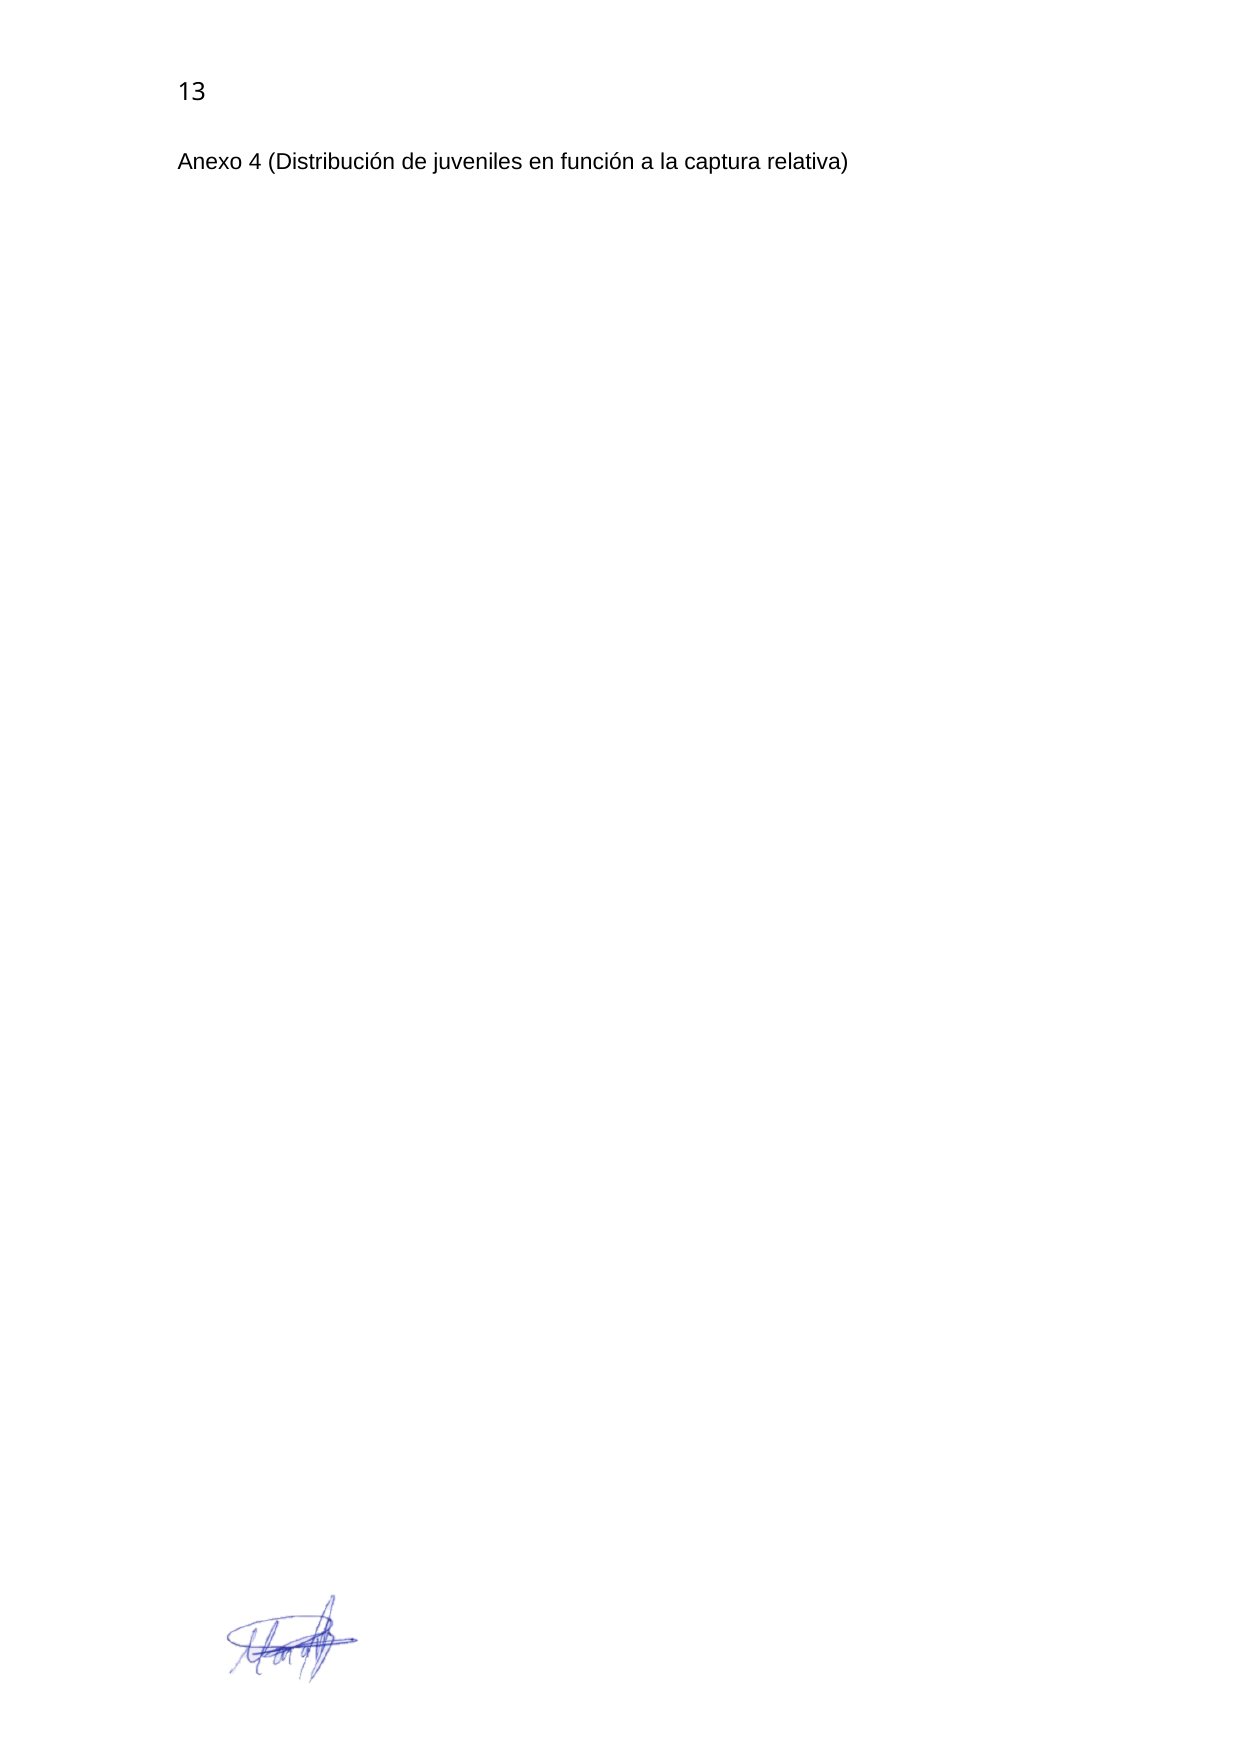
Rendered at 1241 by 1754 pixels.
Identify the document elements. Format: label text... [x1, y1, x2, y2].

picture [175, 1584, 396, 1700]
text Anexo 4 (Distribución de juveniles en función a la captura relativa) [177, 148, 1063, 174]
